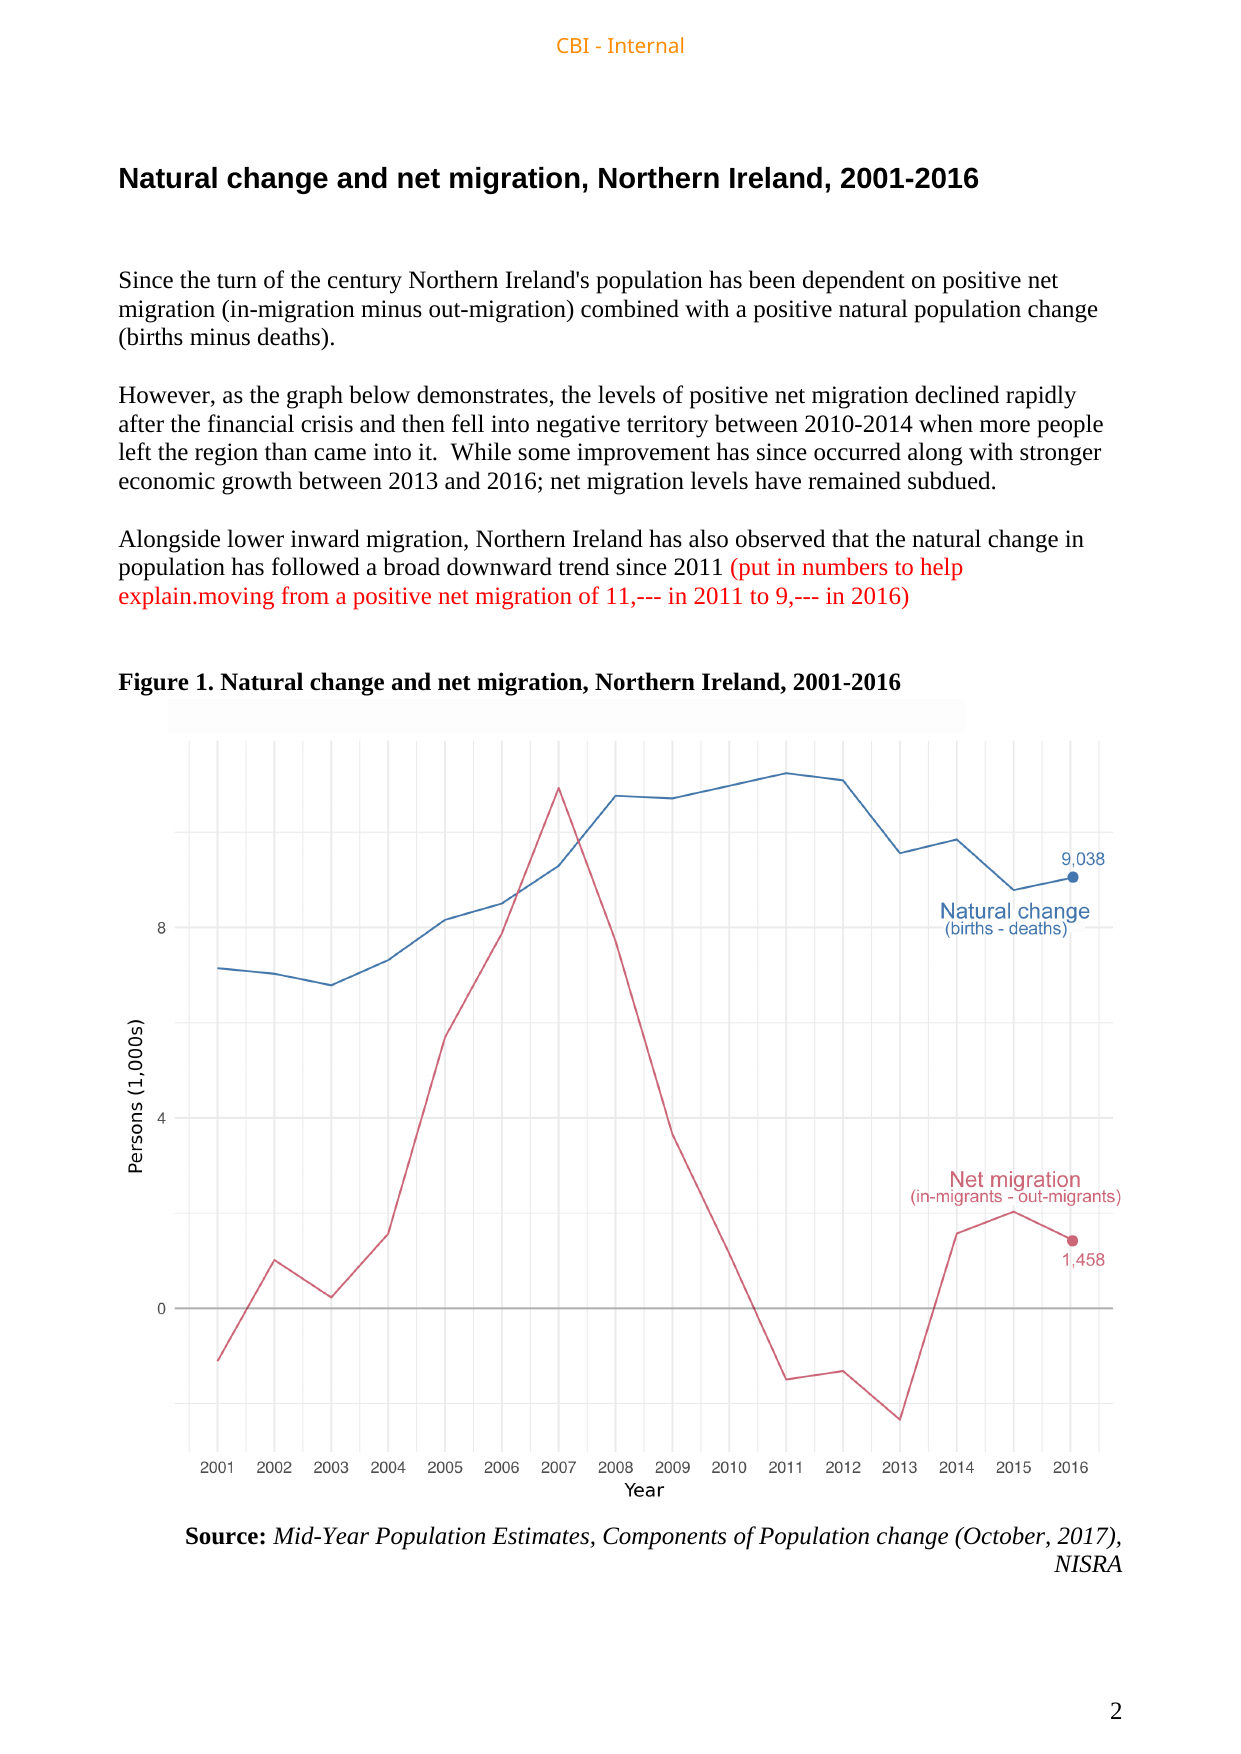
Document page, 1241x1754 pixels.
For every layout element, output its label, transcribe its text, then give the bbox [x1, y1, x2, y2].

table_header Figure 1. Natural change and net migration, Northern Ireland, 2001-2016 [107, 668, 1133, 696]
picture [118, 696, 1123, 1507]
text However, as the graph below demonstrates, the levels of positive net migration declined rapidly after the financial crisis and then fell into negative territory between 2010-2014 when more people left the region than came into it. While some improvement has since occurred along with stronger economic growth between 2013 and 2016; net migration levels have remained subdued. [118, 380, 1122, 495]
subtitle Natural change and net migration, Northern Ireland, 2001-2016 [118, 161, 1122, 195]
table_cell [107, 696, 1133, 1521]
table_cell Source: Mid-Year Population Estimates, Components of Population change (October, 2017), NISRA [107, 1521, 1133, 1578]
text Since the turn of the century Northern Ireland's population has been dependent on positive net migration (in-migration minus out-migration) combined with a positive natural population change (births minus deaths). [118, 265, 1122, 351]
text Alongside lower inward migration, Northern Ireland has also observed that the natural change in population has followed a broad downward trend since 2011 (put in numbers to help explain.moving from a positive net migration of 11,--- in 2011 to 9,--- in 2016) [118, 524, 1122, 610]
